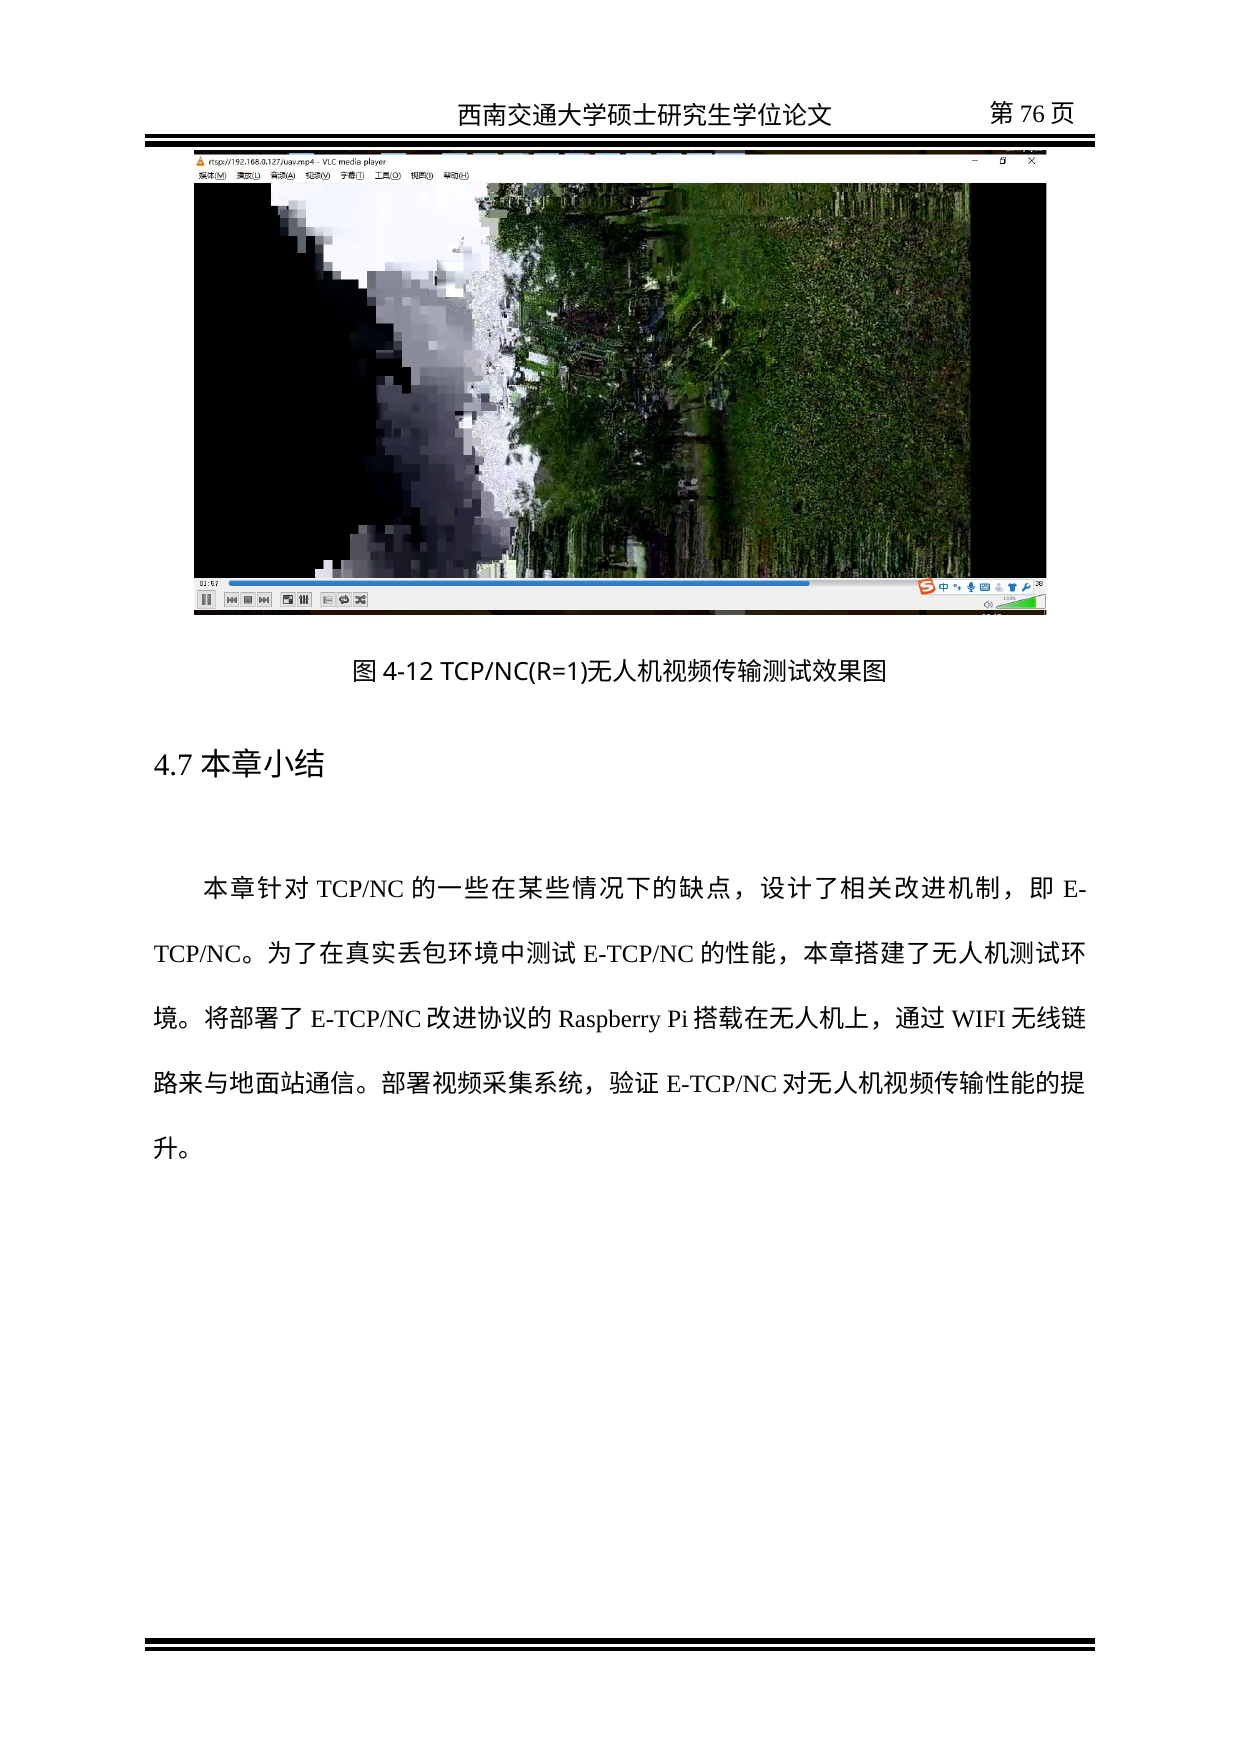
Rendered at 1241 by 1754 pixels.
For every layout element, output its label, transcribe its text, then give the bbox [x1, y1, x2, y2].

text 图4-12 TCP/NC(R=1)无人机视频传输测试效果图 [153, 637, 1087, 702]
text 本章针对TCP/NC的一些在某些情况下的缺点，设计了相关改进机制，即E-TCP/NC。为了在真实丢包环境中测试E-TCP/NC的性能，本章搭建了无人机测试环境。将部署了E-TCP/NC改进协议的Raspberry Pi搭载在无人机上，通过WIFI无线链路来与地面站通信。部署视频采集系统，验证E-TCP/NC对无人机视频传输性能的提升。 [153, 854, 1087, 1179]
subtitle 4.7 本章小结 [153, 729, 1087, 794]
picture [194, 150, 1047, 615]
